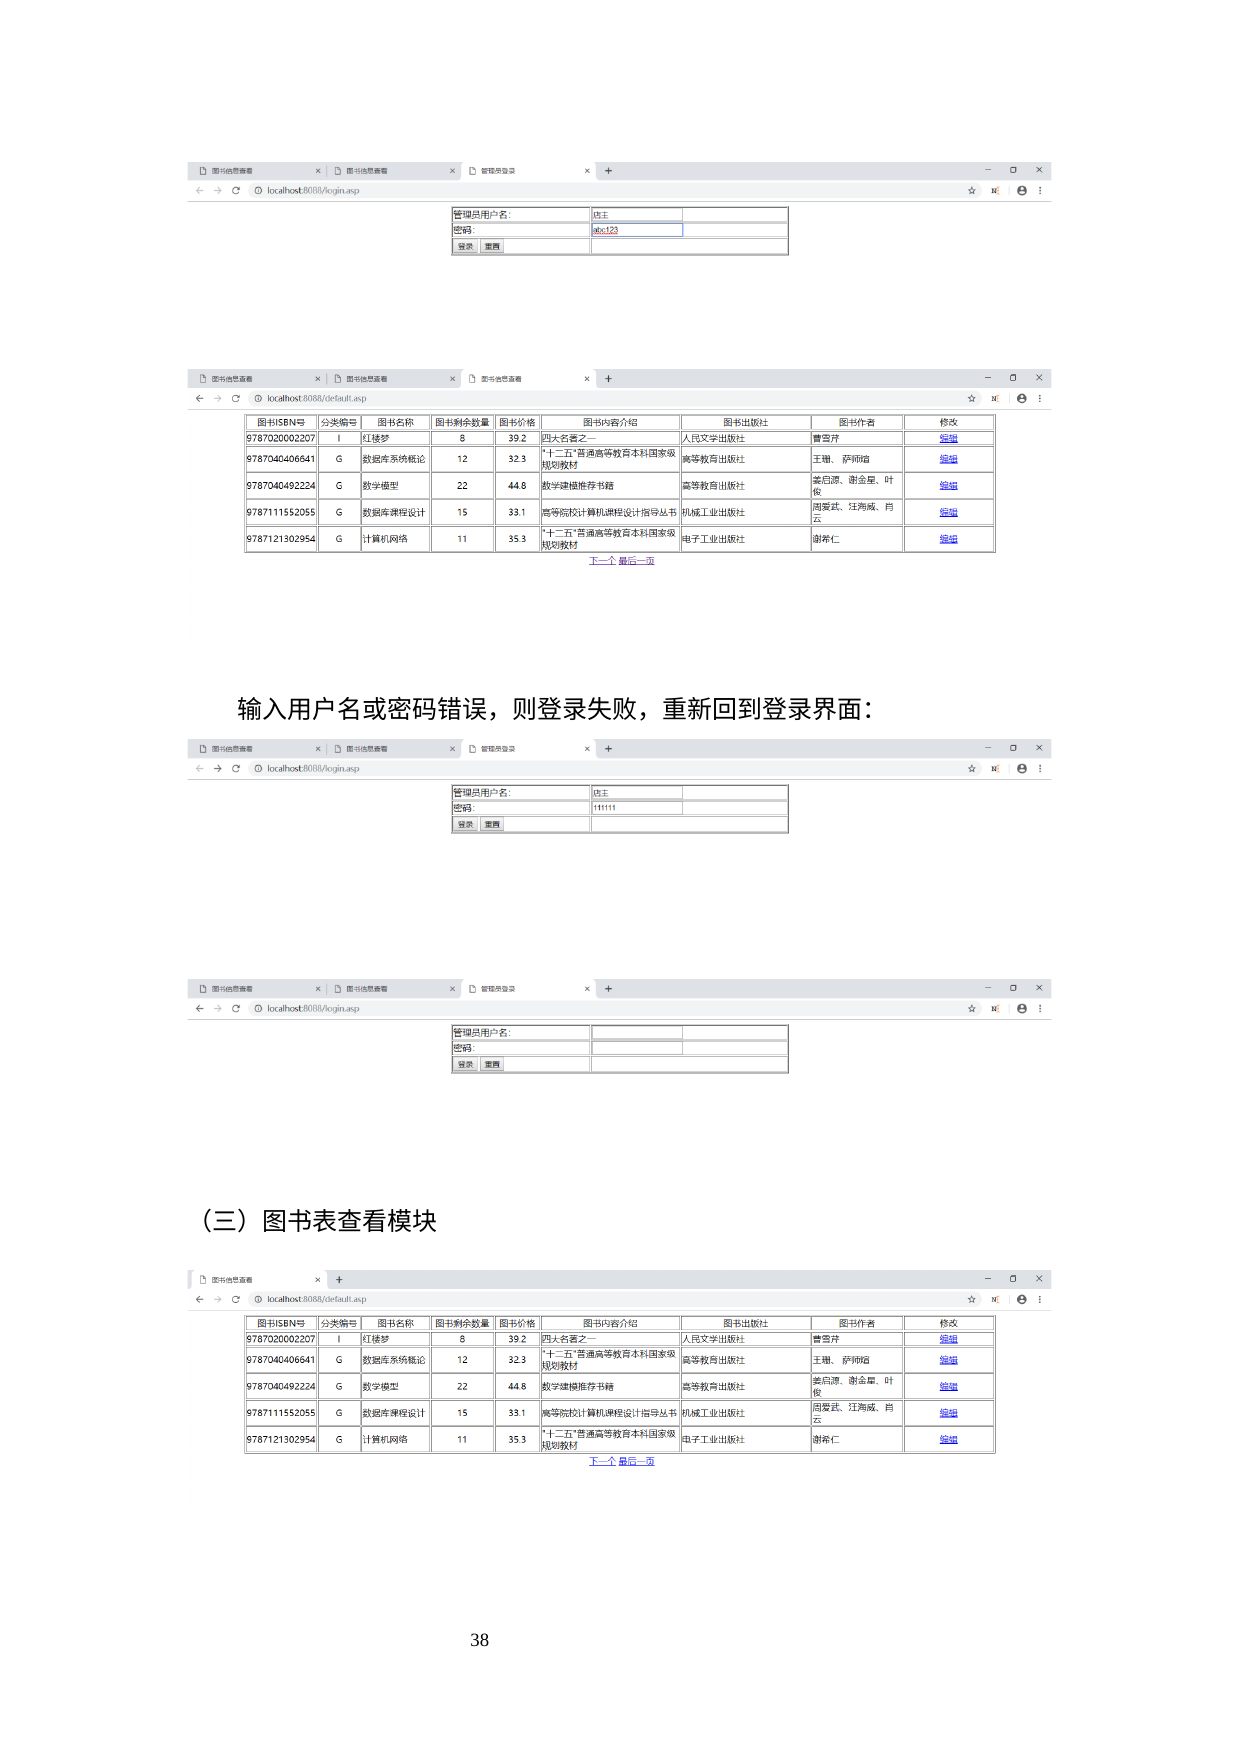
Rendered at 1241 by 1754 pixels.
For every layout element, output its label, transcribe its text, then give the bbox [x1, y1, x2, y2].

text （三）图书表查看模块 [187, 1187, 1053, 1252]
picture [187, 369, 1052, 647]
picture [187, 979, 1052, 1171]
picture [187, 162, 1052, 345]
picture [187, 1270, 1052, 1511]
text 输入用户名或密码错误，则登录失败，重新回到登录界面： [187, 675, 1053, 740]
picture [187, 739, 1052, 941]
